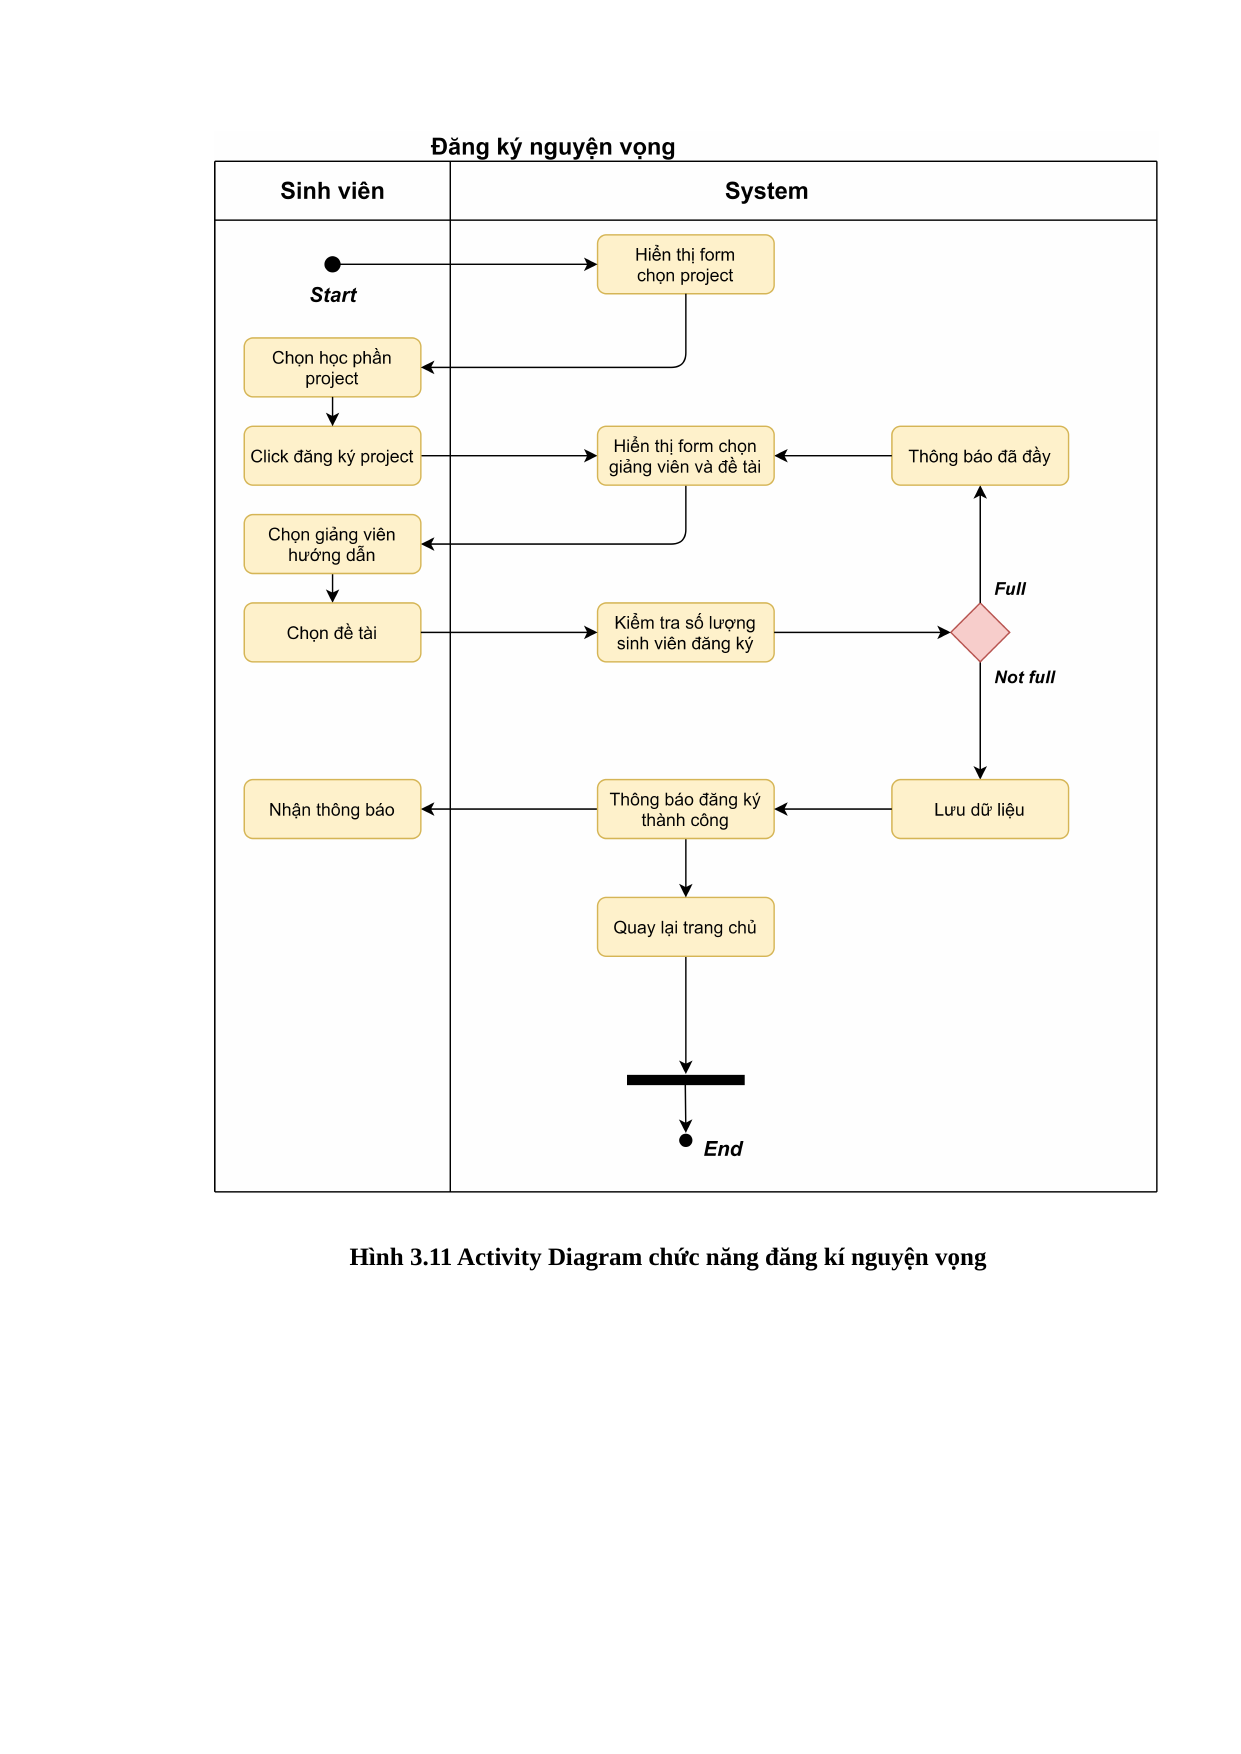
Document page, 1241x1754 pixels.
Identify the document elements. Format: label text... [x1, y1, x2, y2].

picture [214, 131, 1159, 1194]
